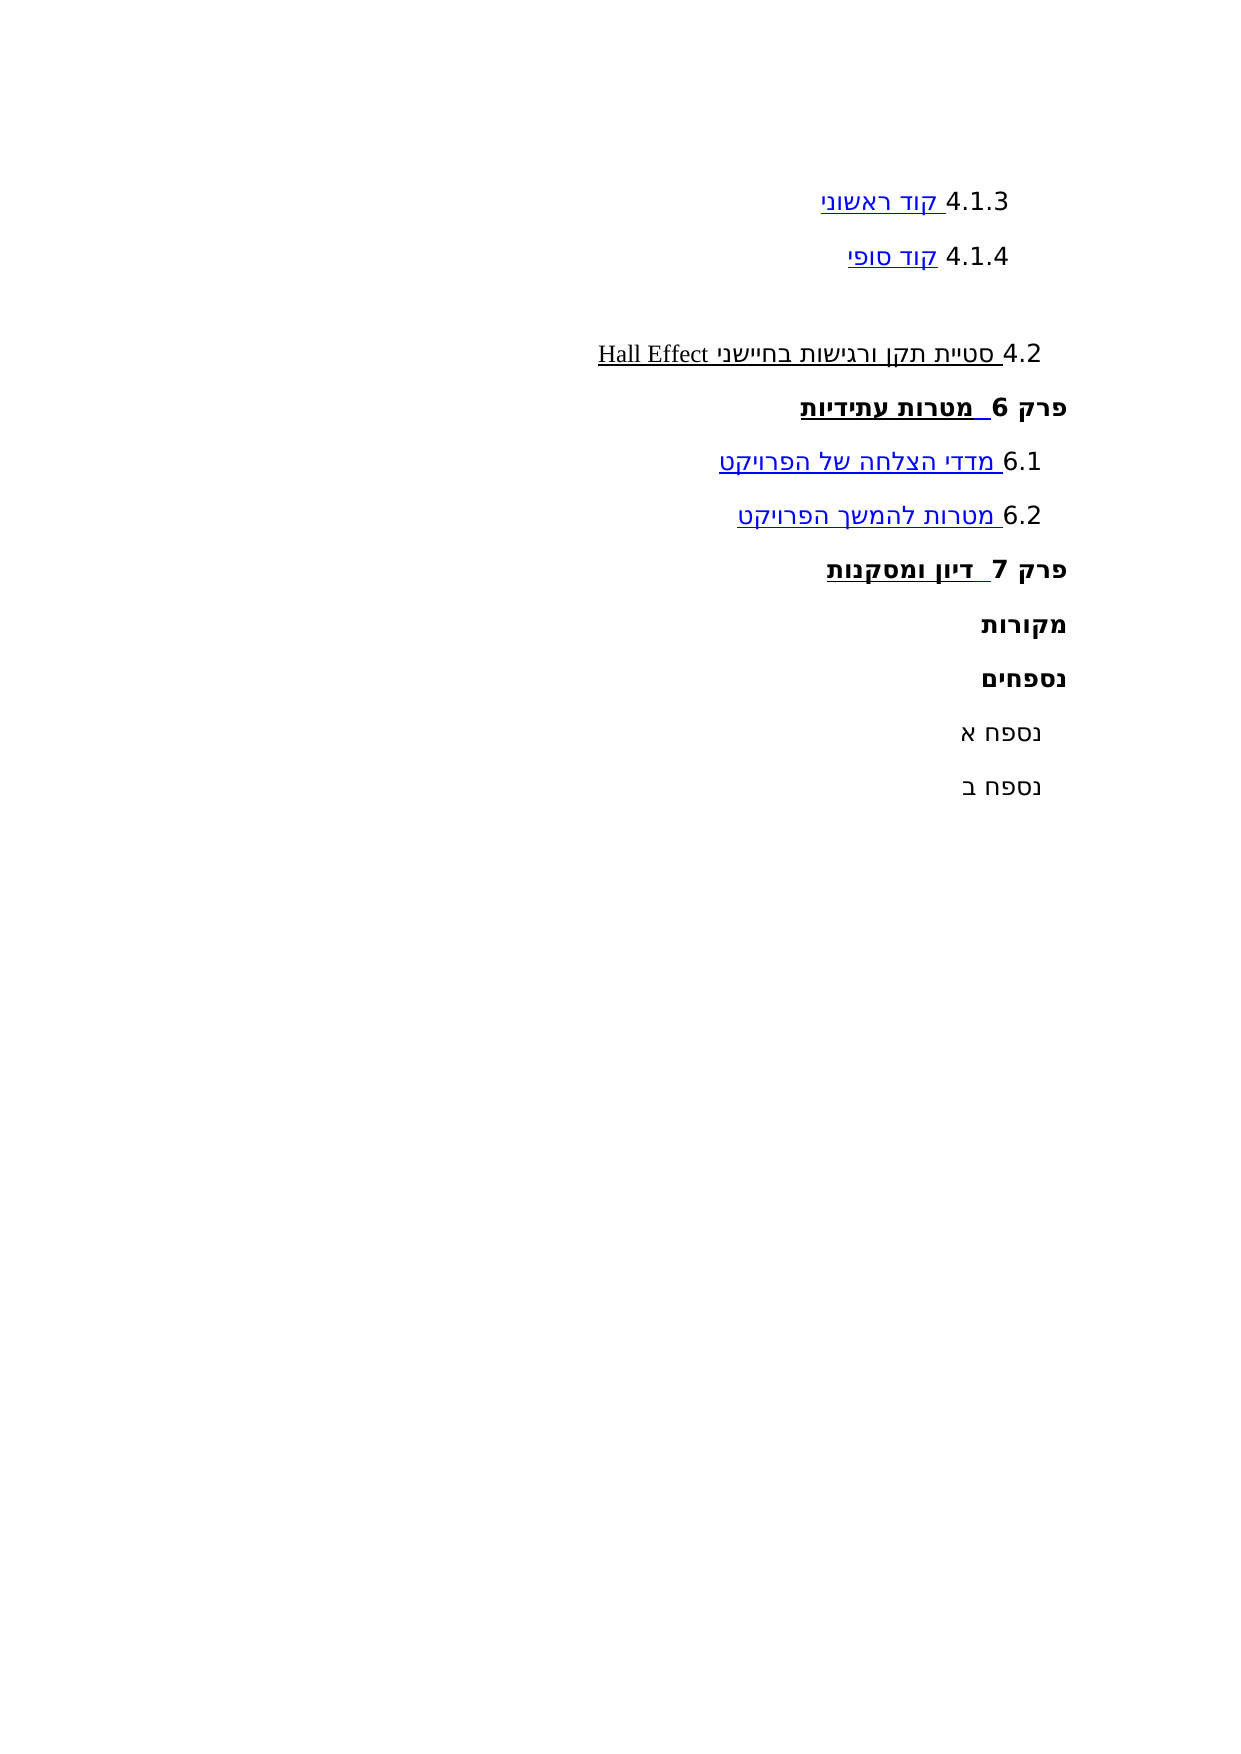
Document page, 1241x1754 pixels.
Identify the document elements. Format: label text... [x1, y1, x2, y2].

text נספח א 12 [37, 718, 1042, 747]
text 6.1 מדדי הצלחה של הפרויקט 27 [37, 447, 1042, 477]
text 4.1.4 קוד סופי 24-25 [37, 242, 1167, 271]
text 6.2 מטרות להמשך הפרויקט 27 [37, 502, 1042, 531]
text נספחים 12 [37, 664, 1067, 693]
text פרק 6 מטרות עתידיות 27 [37, 393, 1067, 422]
text 4.2 סטיית תקן ורגישות בחיישני Hall Effect 26 [37, 339, 1042, 368]
text מקורות 11 [37, 610, 1067, 639]
text פרק 7 דיון ומסקנות 9 [37, 556, 1067, 585]
text נספח ב 12 [37, 772, 1042, 802]
text 4.1.3 קוד ראשוני 23 [37, 187, 1167, 217]
